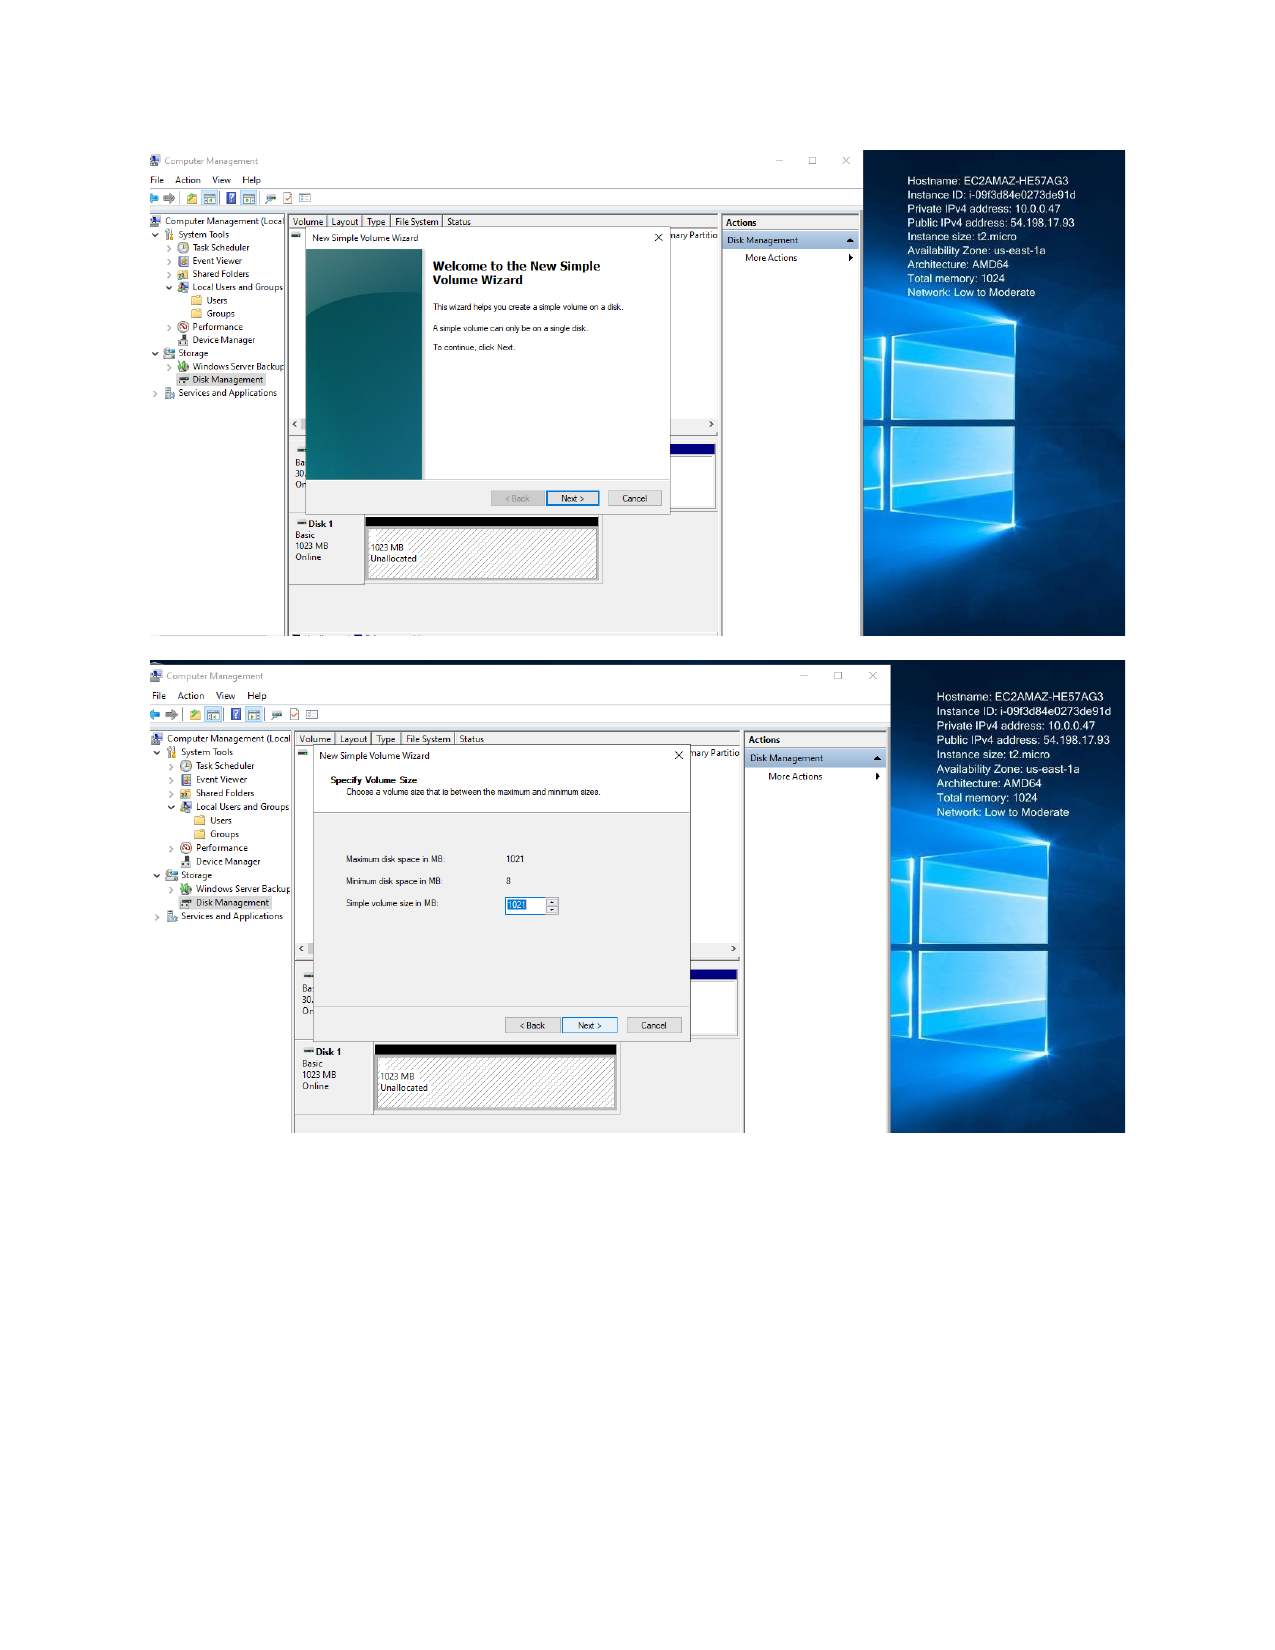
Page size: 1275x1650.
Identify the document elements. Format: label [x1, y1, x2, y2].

picture [150, 660, 1125, 1133]
picture [150, 150, 1125, 636]
